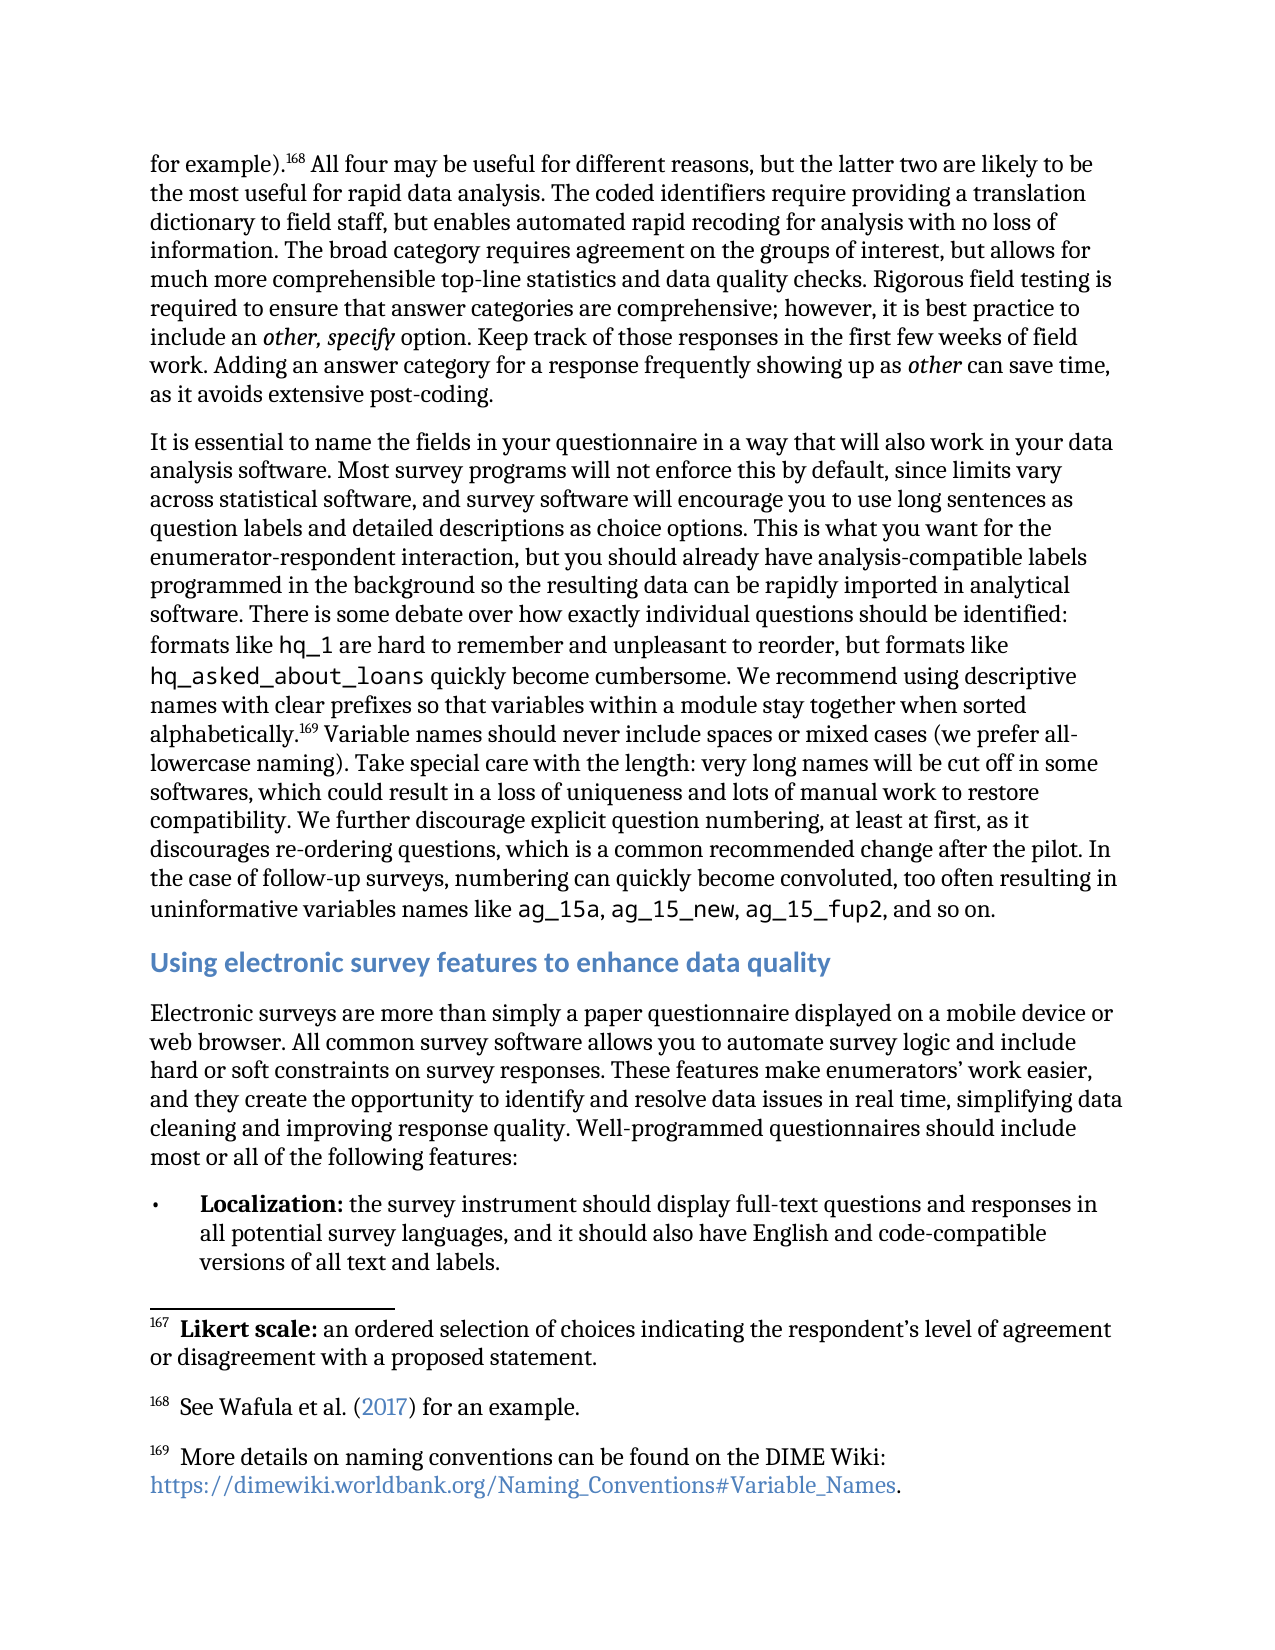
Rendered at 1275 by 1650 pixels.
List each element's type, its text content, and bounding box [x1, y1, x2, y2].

list Localization: the survey instrument should display full-text questions and responses in all potential survey languages, and it should also have English and code-compatible versions of all text and labels. [150, 1190, 1125, 1276]
text Electronic surveys are more than simply a paper questionnaire displayed on a mobile device or web browser. All common survey software allows you to automate survey logic and include hard or soft constraints on survey responses. These features make enumerators’ work easier, and they create the opportunity to identify and resolve data issues in real time, simplifying data cleaning and improving response quality. Well-programmed questionnaires should include most or all of the following features: [150, 999, 1125, 1171]
text From a data perspective, questions with coded response options are always preferable to open-ended questions. The content-based pilot is an excellent time to ask open-ended questions and refine fixed responses for the final version of the questionnaire – do not count on coding up lots of free text after a full survey. Coding responses helps to ensure that the data will be useful for quantitative analysis. Two examples help illustrate the point. First, instead of asking “How do you feel about the proposed policy change?”, use techniques like Likert scales. Second, if collecting data on things like medication use or food supplies, you could collect: the brand name of the product; the generic name of the product; a coded identifier for the item; or the broad category to which each product belongs (“antibiotics” or “staple foods”, for example). All four may be useful for different reasons, but the latter two are likely to be the most useful for rapid data analysis. The coded identifiers require providing a translation dictionary to field staff, but enables automated rapid recoding for analysis with no loss of information. The broad category requires agreement on the groups of interest, but allows for much more comprehensible top-line statistics and data quality checks. Rigorous field testing is required to ensure that answer categories are comprehensive; however, it is best practice to include an other, specify option. Keep track of those responses in the first few weeks of field work. Adding an answer category for a response frequently showing up as other can save time, as it avoids extensive post-coding. [150, 150, 1125, 409]
subtitle Using electronic survey features to enhance data quality [150, 944, 1125, 980]
text It is essential to name the fields in your questionnaire in a way that will also work in your data analysis software. Most survey programs will not enforce this by default, since limits vary across statistical software, and survey software will encourage you to use long sentences as question labels and detailed descriptions as choice options. This is what you want for the enumerator-respondent interaction, but you should already have analysis-compatible labels programmed in the background so the resulting data can be rapidly imported in analytical software. There is some debate over how exactly individual questions should be identified: formats like hq_1 are hard to remember and unpleasant to reorder, but formats like hq_asked_about_loans quickly become cumbersome. We recommend using descriptive names with clear prefixes so that variables within a module stay together when sorted alphabetically. Variable names should never include spaces or mixed cases (we prefer all-lowercase naming). Take special care with the length: very long names will be cut off in some softwares, which could result in a loss of uniqueness and lots of manual work to restore compatibility. We further discourage explicit question numbering, at least at first, as it discourages re-ordering questions, which is a common recommended change after the pilot. In the case of follow-up surveys, numbering can quickly become convoluted, too often resulting in uninformative variables names like ag_15a, ag_15_new, ag_15_fup2, and so on. [150, 427, 1125, 924]
